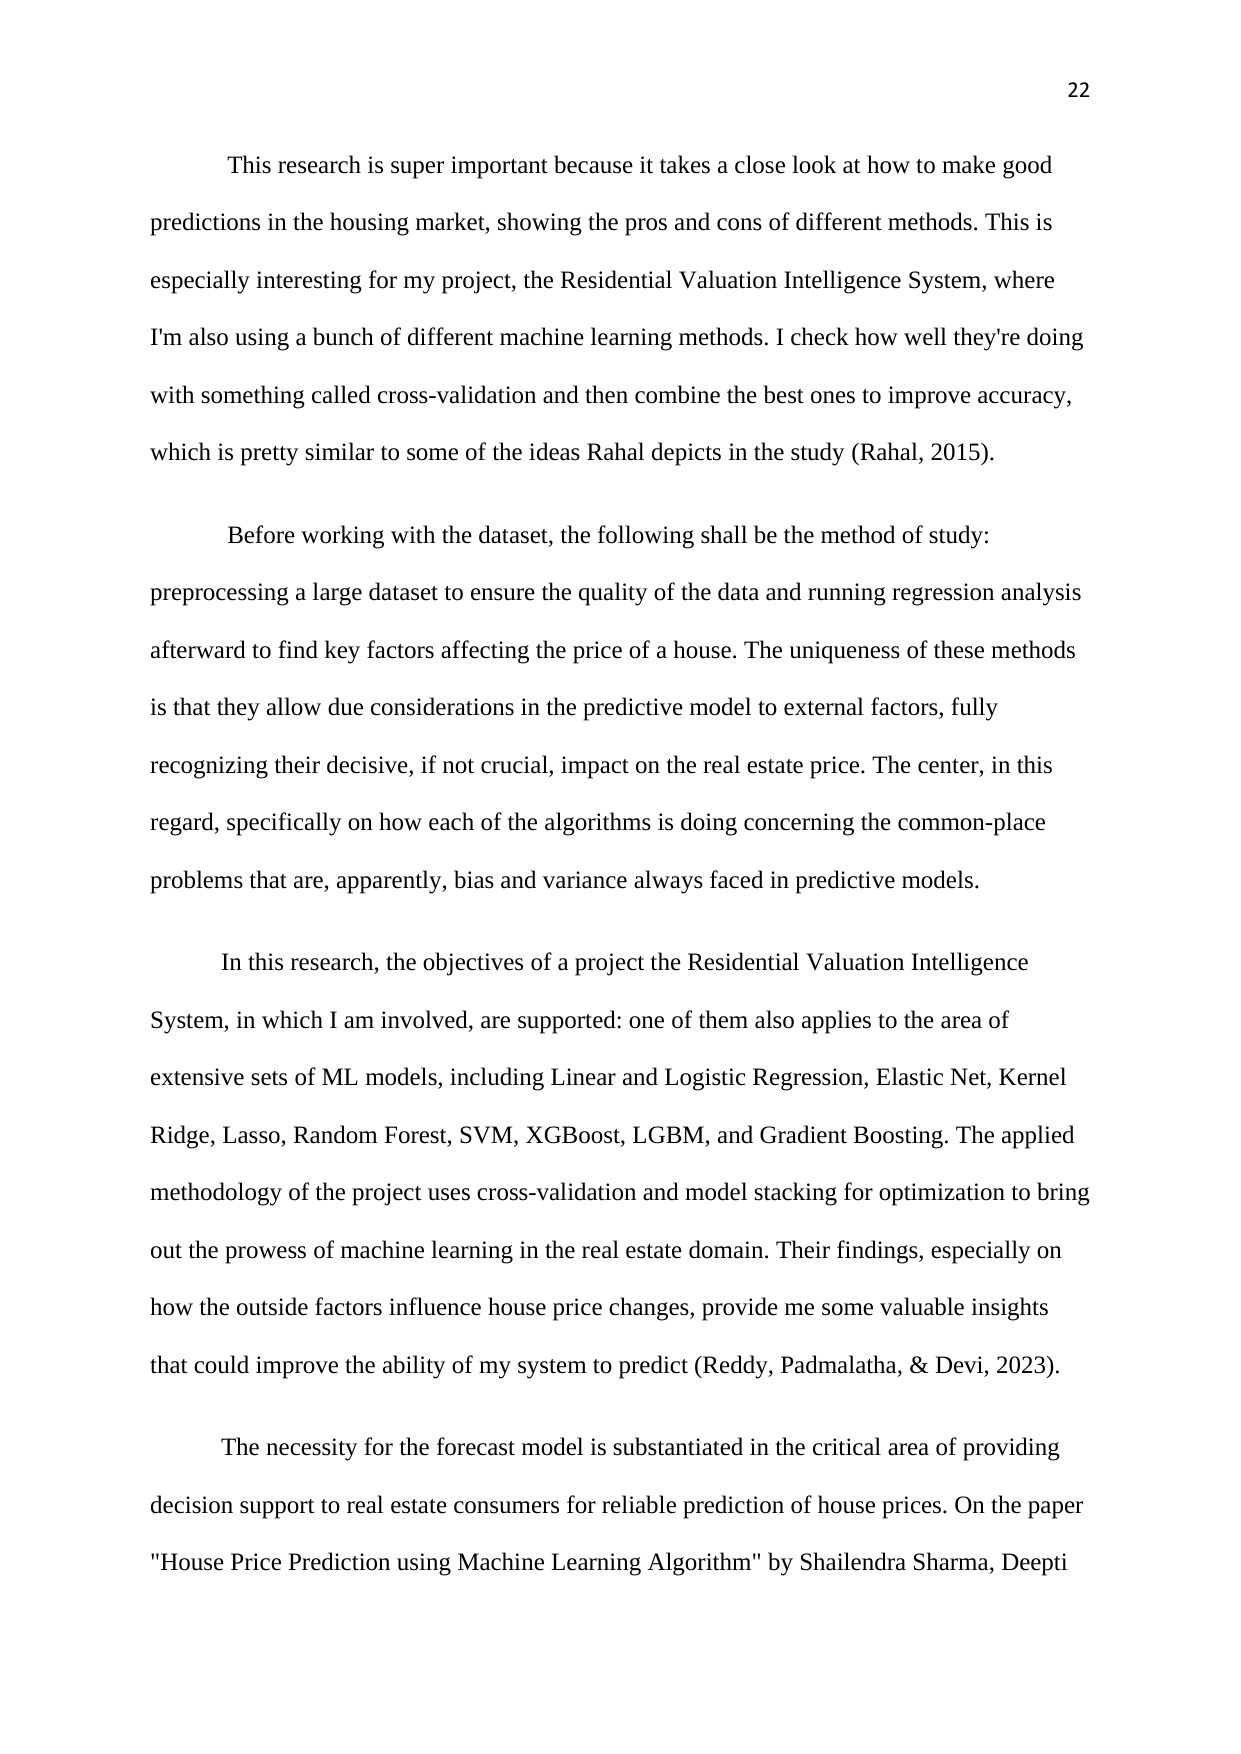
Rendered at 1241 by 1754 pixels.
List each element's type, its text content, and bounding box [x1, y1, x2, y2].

text This research is super important because it takes a close look at how to make good predictions in the housing market, showing the pros and cons of different methods. This is especially interesting for my project, the Residential Valuation Intelligence System, where I'm also using a bunch of different machine learning methods. I check how well they're doing with something called cross-validation and then combine the best ones to improve accuracy, which is pretty similar to some of the ideas Rahal depicts in the study (Rahal, 2015). [150, 150, 1090, 466]
text Before working with the dataset, the following shall be the method of study: preprocessing a large dataset to ensure the quality of the data and running regression analysis afterward to find key factors affecting the price of a house. The uniqueness of these methods is that they allow due considerations in the predictive model to external factors, fully recognizing their decisive, if not crucial, impact on the real estate price. The center, in this regard, specifically on how each of the algorithms is doing concerning the common-place problems that are, apparently, bias and variance always faced in predictive models. [150, 520, 1090, 894]
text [150, 1432, 1090, 1576]
text In this research, the objectives of a project the Residential Valuation Intelligence System, in which I am involved, are supported: one of them also applies to the area of extensive sets of ML models, including Linear and Logistic Regression, Elastic Net, Kernel Ridge, Lasso, Random Forest, SVM, XGBoost, LGBM, and Gradient Boosting. The applied methodology of the project uses cross-validation and model stacking for optimization to bring out the prowess of machine learning in the real estate domain. Their findings, especially on how the outside factors influence house price changes, provide me some valuable insights that could improve the ability of my system to predict (Reddy, Padmalatha, & Devi, 2023). [150, 947, 1090, 1379]
